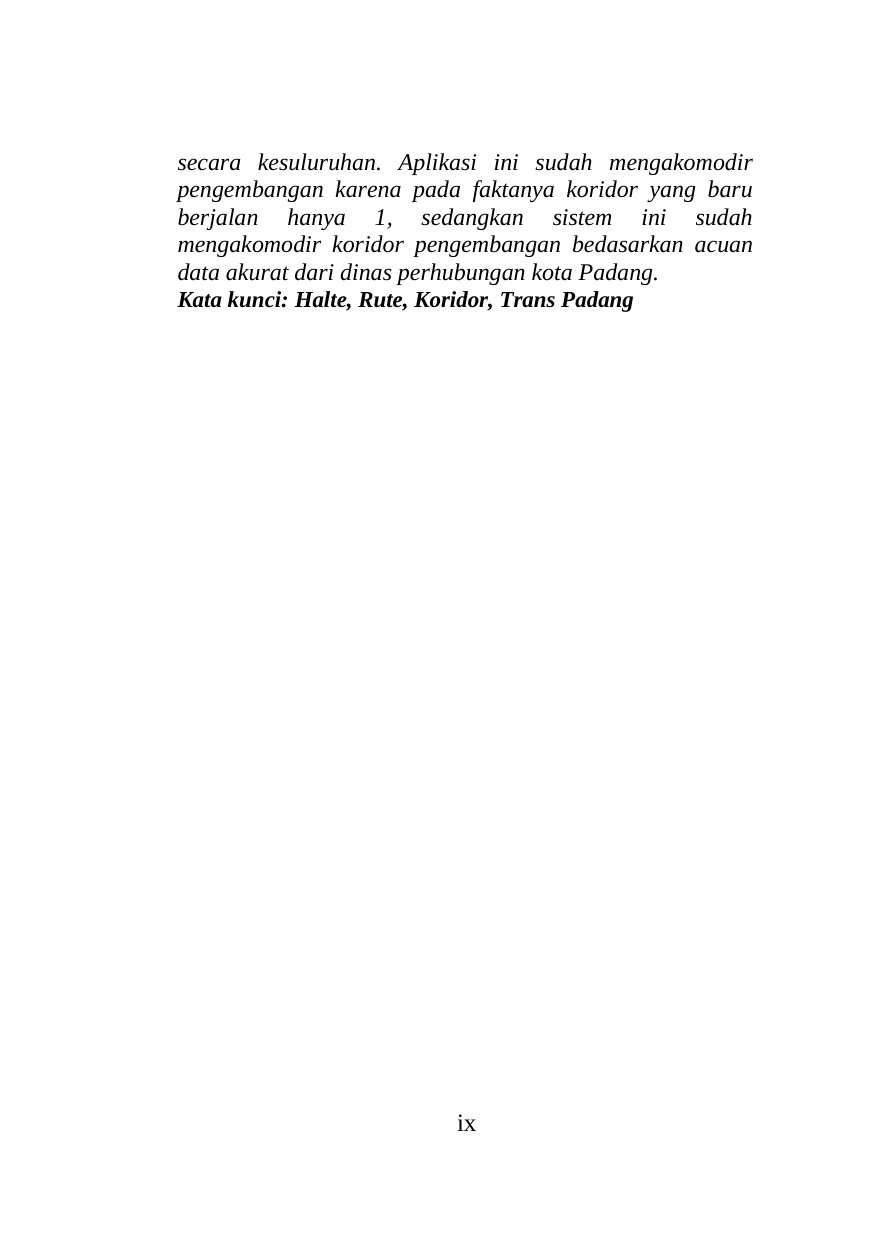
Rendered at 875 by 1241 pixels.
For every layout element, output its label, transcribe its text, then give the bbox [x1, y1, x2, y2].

text Kata kunci: Halte, Rute, Koridor, Trans Padang [177, 286, 756, 312]
